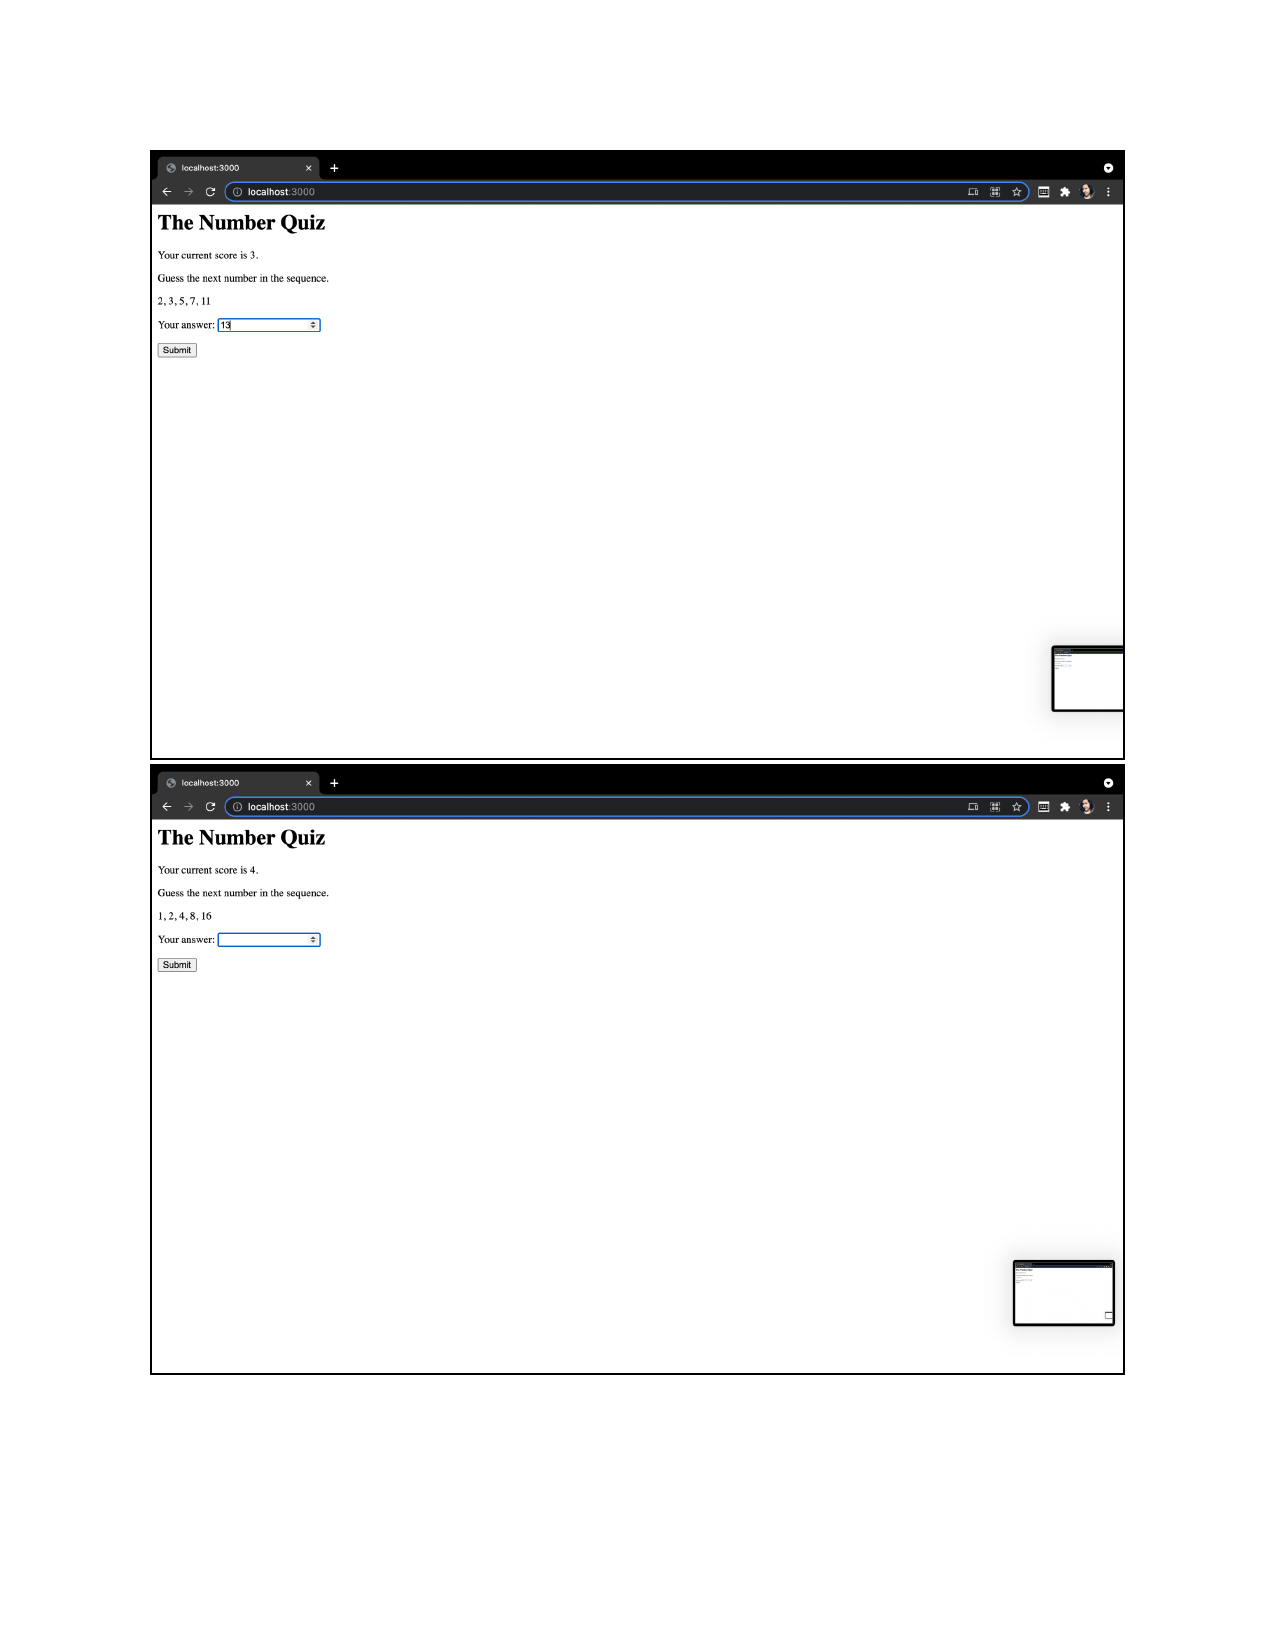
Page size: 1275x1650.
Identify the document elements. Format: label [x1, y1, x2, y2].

picture [152, 152, 1123, 758]
picture [152, 766, 1123, 1373]
